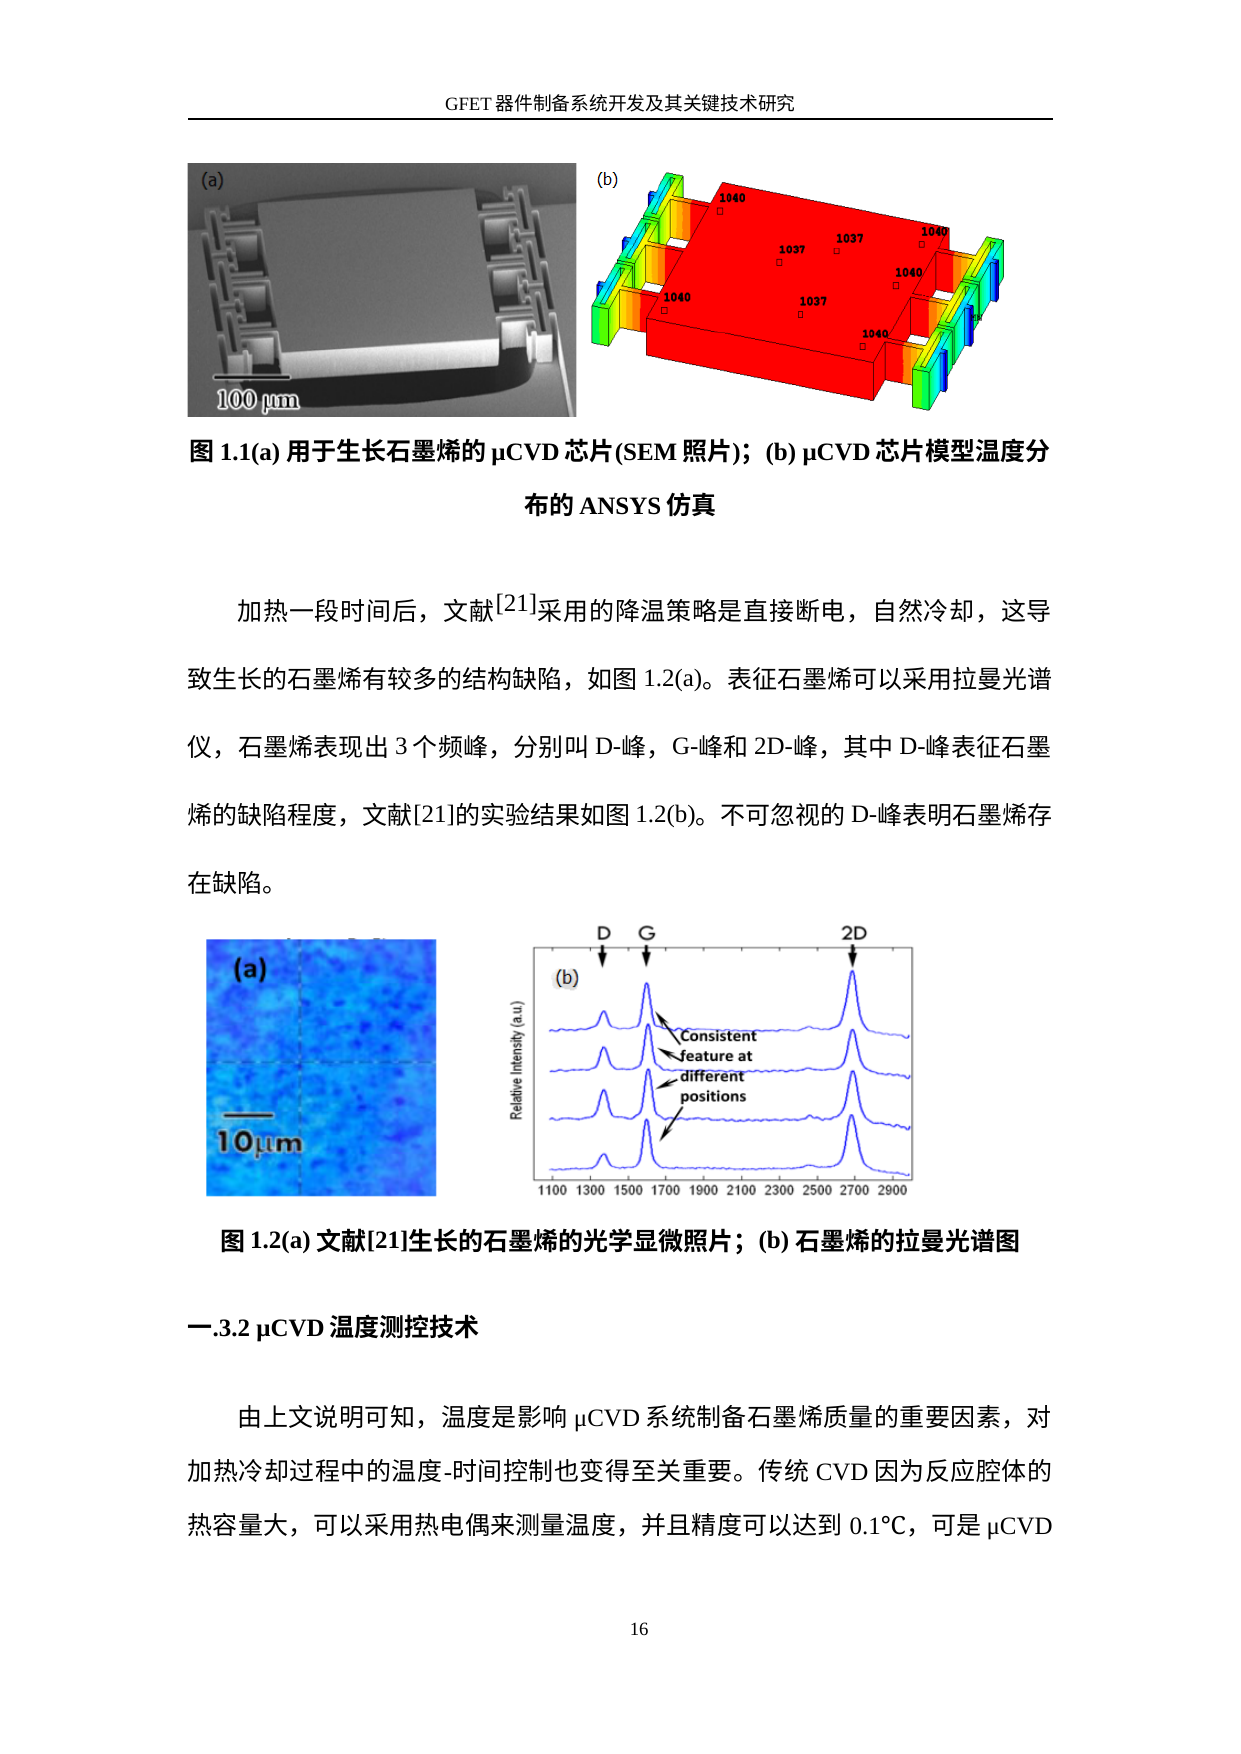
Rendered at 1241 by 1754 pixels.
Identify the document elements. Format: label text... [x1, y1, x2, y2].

picture [206, 938, 438, 1198]
text 加热一段时间后，文献[21]采用的降温策略是直接断电，自然冷却，这导致生长的石墨烯有较多的结构缺陷，如图1.2(a)。表征石墨烯可以采用拉曼光谱仪，石墨烯表现出3个频峰，分别叫D-峰，G-峰和2D-峰，其中D-峰表征石墨烯的缺陷程度，文献[21]的实验结果如图1.2(b)。不可忽视的D-峰表明石墨烯存在缺陷。 [187, 583, 1053, 900]
text 图1.2(a) 文献[21]生长的石墨烯的光学显微照片；(b) 石墨烯的拉曼光谱图 [187, 1212, 1053, 1258]
text 图1.1(a) 用于生长石墨烯的μCVD芯片(SEM照片)；(b) μCVD芯片模型温度分布的ANSYS仿真 [187, 431, 1053, 522]
picture [187, 163, 577, 417]
picture [588, 165, 1011, 417]
picture [506, 922, 929, 1198]
subtitle μCVD温度测控技术 [187, 1307, 1053, 1343]
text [187, 1397, 1053, 1542]
